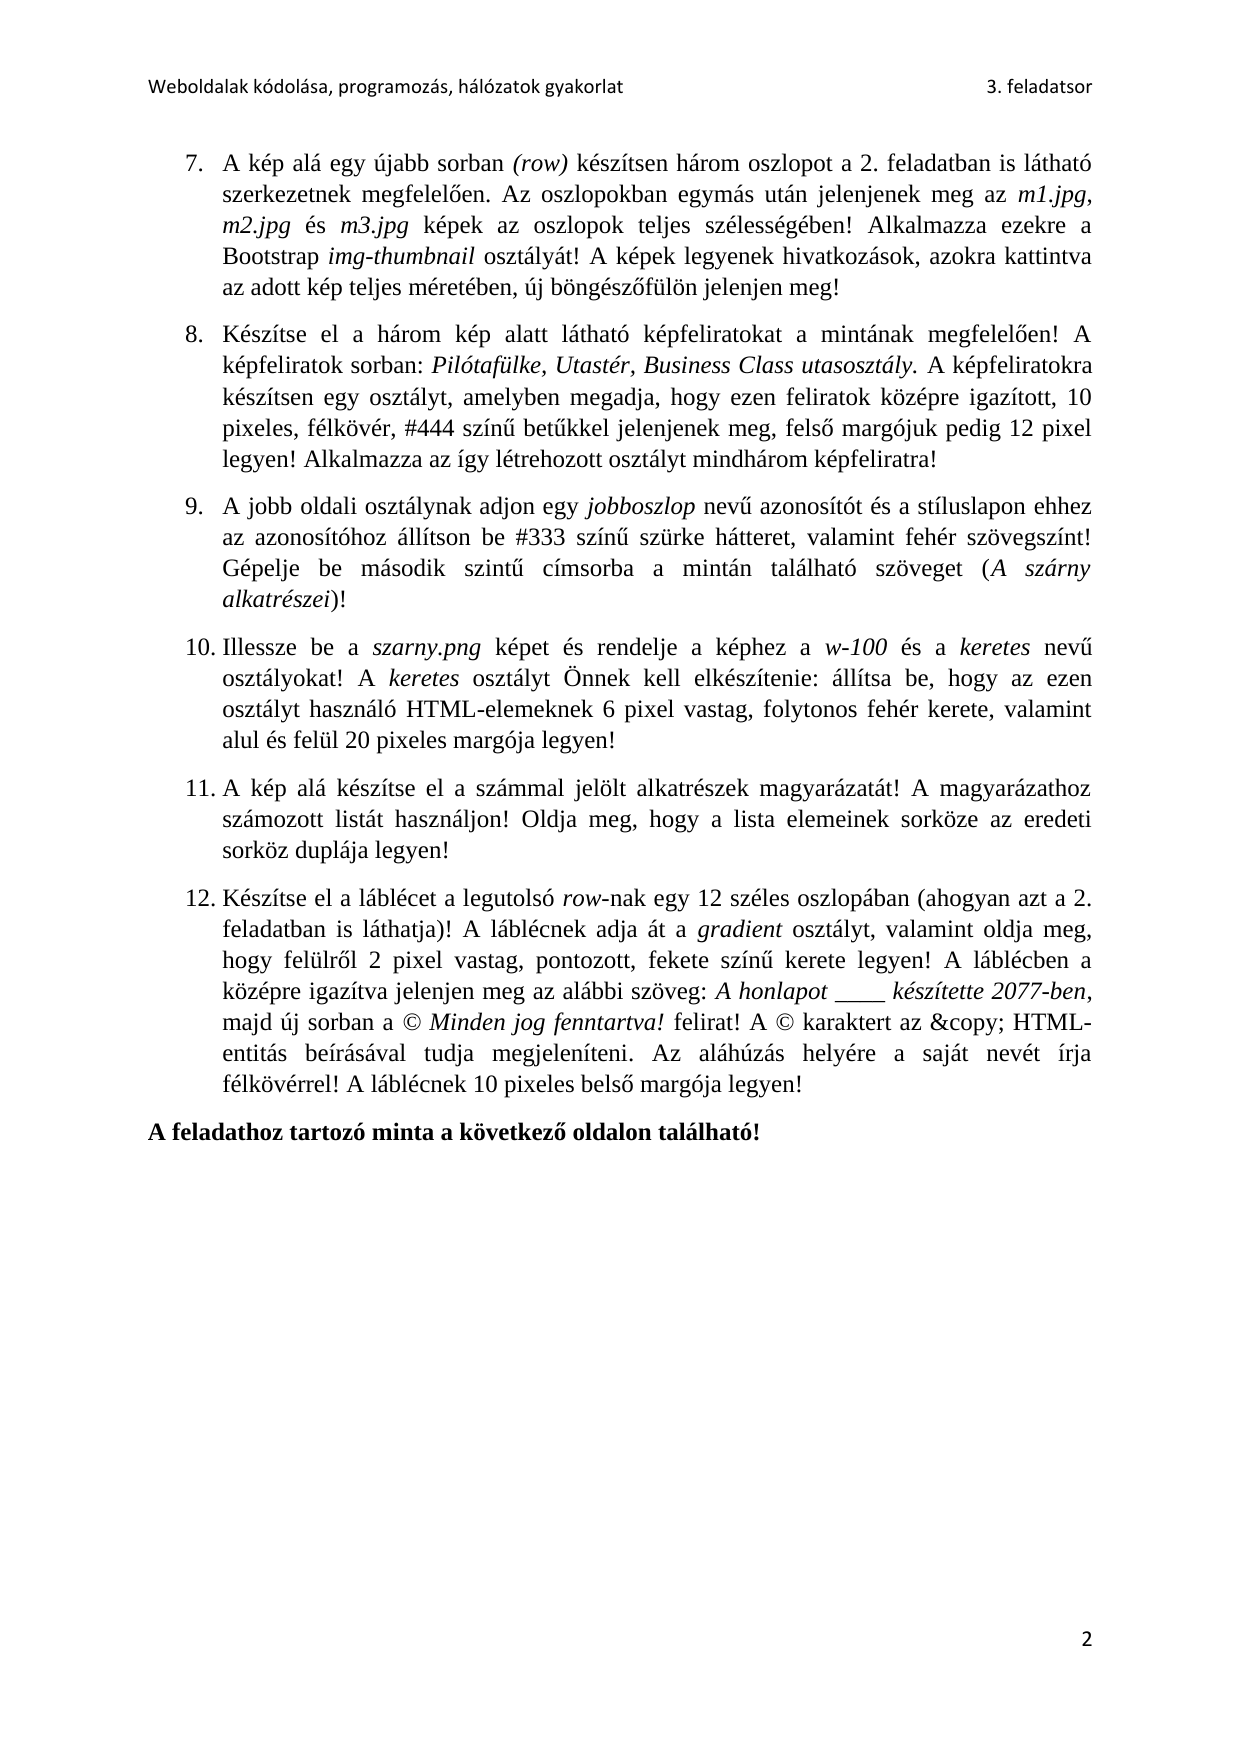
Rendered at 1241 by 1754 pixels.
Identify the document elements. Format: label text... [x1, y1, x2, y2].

list Illessze be a szarny.png képet és rendelje a képhez a w-100 és a keretes nevű osztályokat! A keretes osztályt Önnek kell elkészítenie: állítsa be, hogy az ezen osztályt használó HTML-elemeknek 6 pixel vastag, folytonos fehér kerete, valamint alul és felül 20 pixeles margója legyen! [185, 632, 1093, 754]
list A jobb oldali osztálynak adjon egy jobboszlop nevű azonosítót és a stíluslapon ehhez az azonosítóhoz állítson be #333 színű szürke hátteret, valamint fehér szövegszínt! Gépelje be második szintű címsorba a mintán található szöveget (A szárny alkatrészei)! [185, 491, 1093, 613]
list Készítse el a három kép alatt látható képfeliratokat a mintának megfelelően! A képfeliratok sorban: Pilótafülke, Utastér, Business Class utasosztály. A képfeliratokra készítsen egy osztályt, amelyben megadja, hogy ezen feliratok középre igazított, 10 pixeles, félkövér, #444 színű betűkkel jelenjenek meg, felső margójuk pedig 12 pixel legyen! Alkalmazza az így létrehozott osztályt mindhárom képfeliratra! [185, 319, 1093, 472]
text A feladathoz tartozó minta a következő oldalon található! [148, 1117, 1093, 1146]
list A kép alá készítse el a számmal jelölt alkatrészek magyarázatát! A magyarázathoz számozott listát használjon! Oldja meg, hogy a lista elemeinek sorköze az eredeti sorköz duplája legyen! [185, 773, 1093, 864]
list A kép alá egy újabb sorban (row) készítsen három oszlopot a 2. feladatban is látható szerkezetnek megfelelően. Az oszlopokban egymás után jelenjenek meg az m1.jpg, m2.jpg és m3.jpg képek az oszlopok teljes szélességében! Alkalmazza ezekre a Bootstrap img-thumbnail osztályát! A képek legyenek hivatkozások, azokra kattintva az adott kép teljes méretében, új böngészőfülön jelenjen meg! [185, 148, 1093, 301]
list Készítse el a láblécet a legutolsó row-nak egy 12 széles oszlopában (ahogyan azt a 2. feladatban is láthatja)! A láblécnek adja át a gradient osztályt, valamint oldja meg, hogy felülről 2 pixel vastag, pontozott, fekete színű kerete legyen! A láblécben a középre igazítva jelenjen meg az alábbi szöveg: A honlapot ____ készítette 2077-ben, majd új sorban a © Minden jog fenntartva! felirat! A © karaktert az &copy; HTML-entitás beírásával tudja megjeleníteni. Az aláhúzás helyére a saját nevét írja félkövérrel! A láblécnek 10 pixeles belső margója legyen! [185, 883, 1093, 1098]
